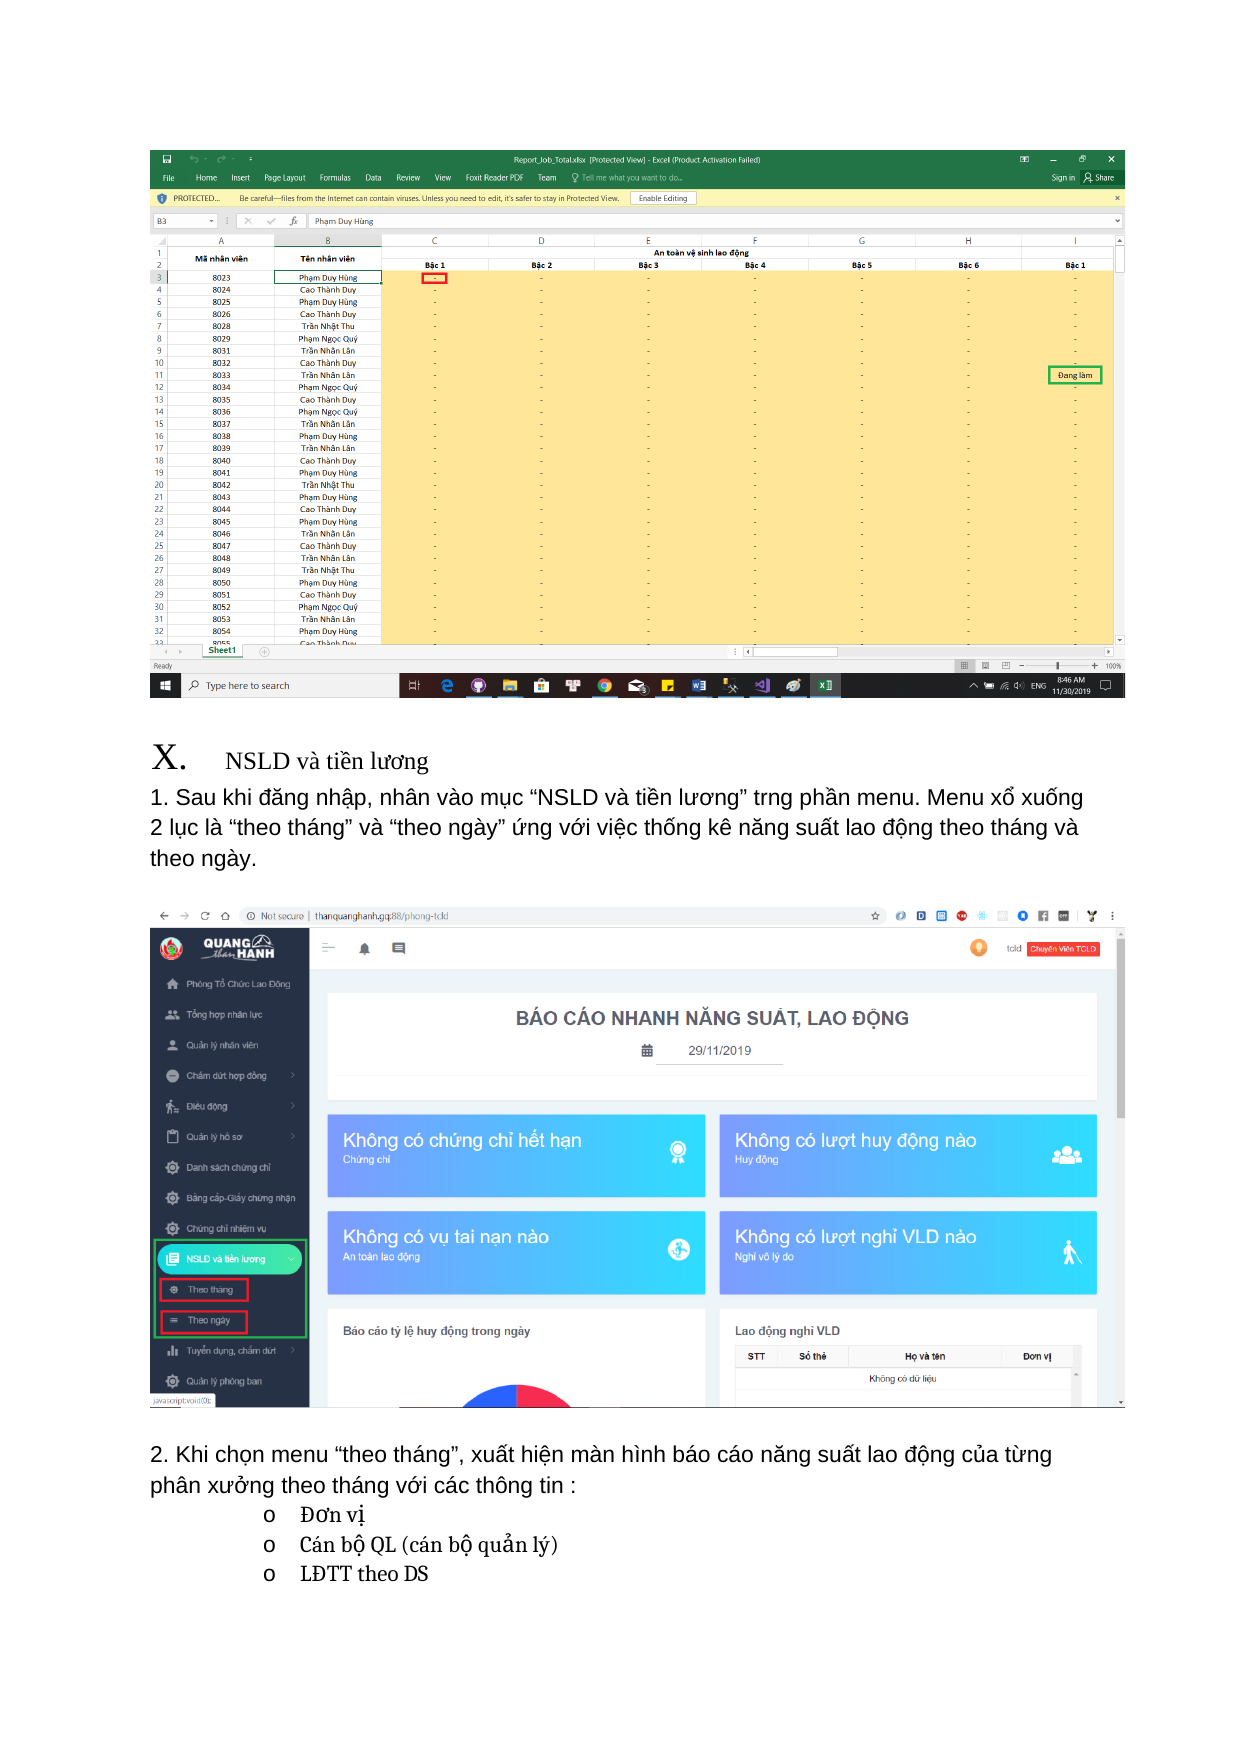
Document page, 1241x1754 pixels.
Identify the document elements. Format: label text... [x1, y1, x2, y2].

text 1. Sau khi đăng nhập, nhân vào mục “NSLD và tiền lương” trng phần menu. Menu xổ xuống 2 lục là “theo tháng” và “theo ngày” ứng với việc thống kê năng suất lao động theo tháng và theo ngày. [150, 784, 1090, 871]
text 2. Khi chọn menu “theo tháng”, xuất hiện màn hình báo cáo năng suất lao động của từng phân xưởng theo tháng với các thông tin : [150, 1441, 1090, 1498]
list Đơn vị [262, 1502, 1090, 1529]
list Cán bộ QL (cán bộ quản lý) [262, 1531, 1090, 1559]
picture [150, 150, 1125, 698]
list NSLD và tiền lương [187, 734, 1090, 778]
picture [150, 905, 1125, 1408]
list LĐTT theo DS [262, 1561, 1090, 1589]
